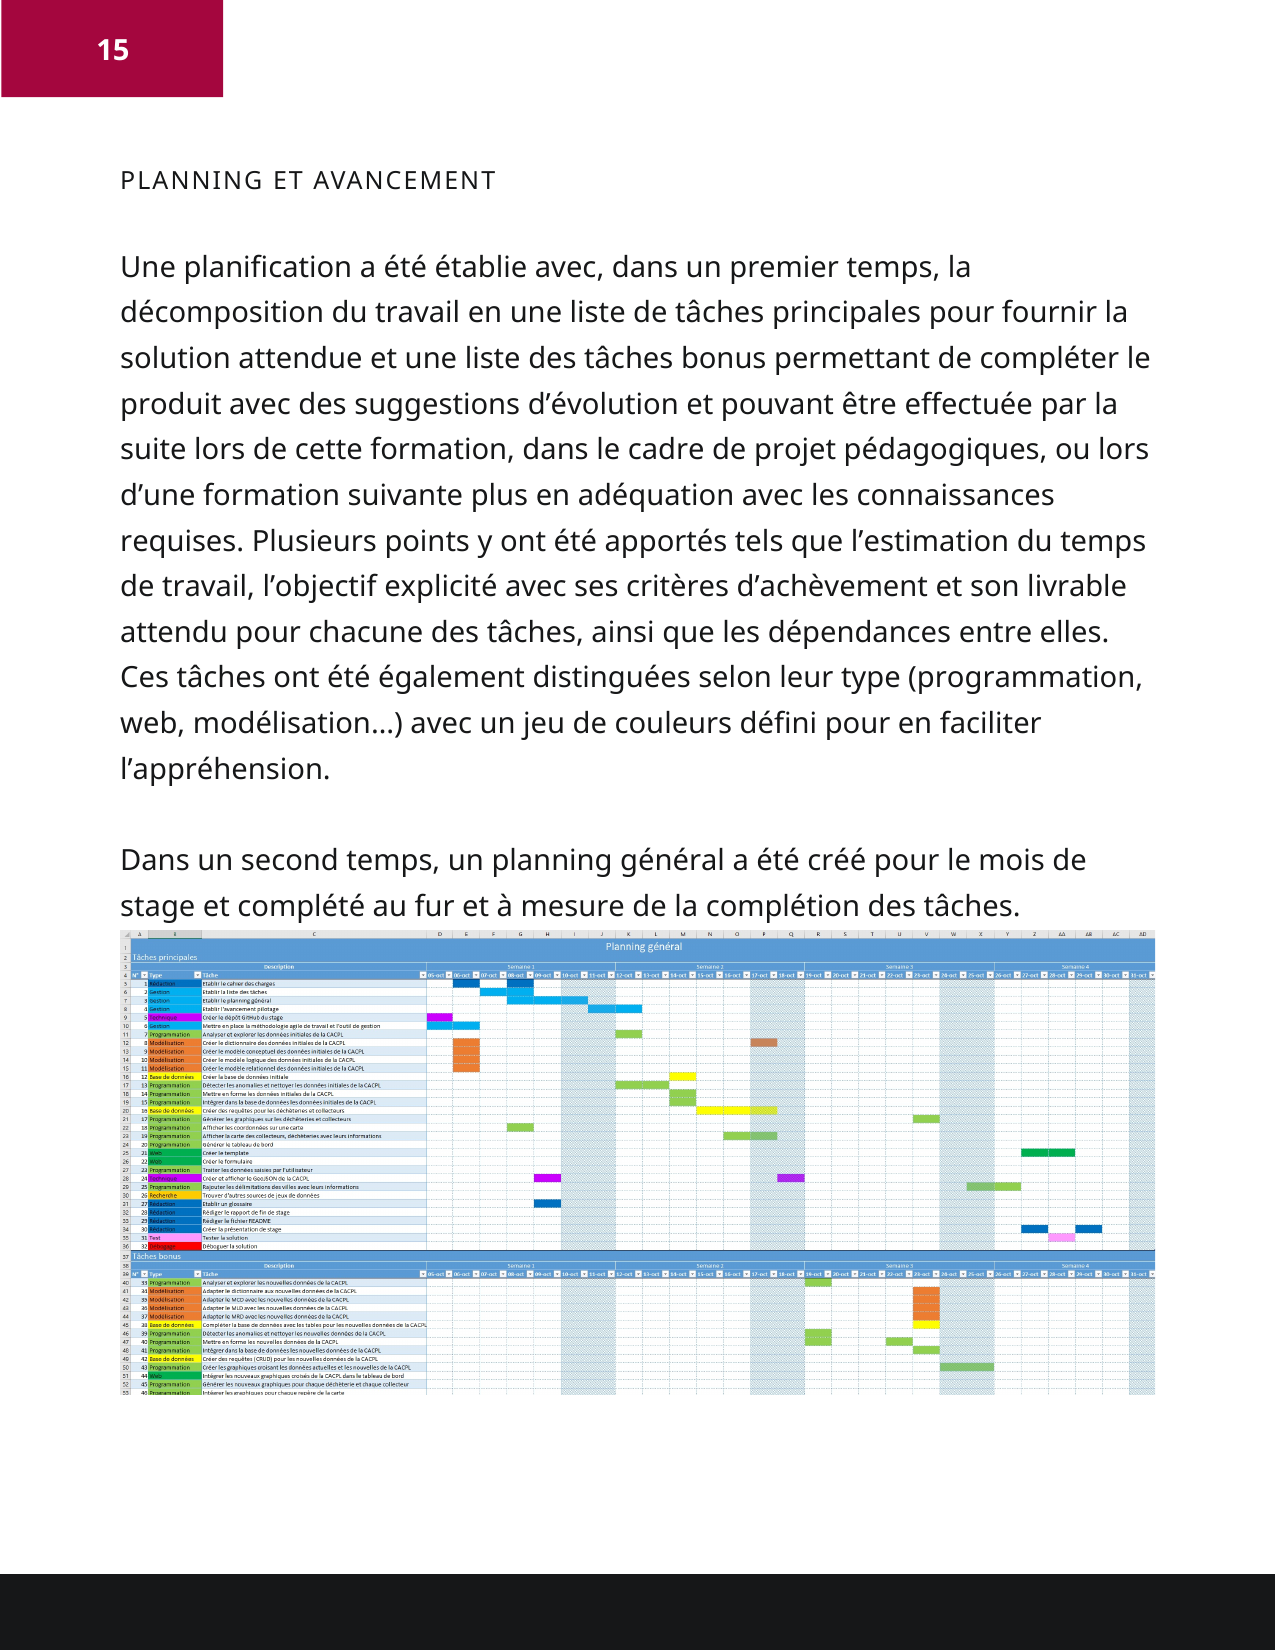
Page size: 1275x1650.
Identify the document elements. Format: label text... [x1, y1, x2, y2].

subtitle Planning et avancement [120, 162, 1155, 196]
picture [120, 930, 1155, 1395]
text Dans un second temps, un planning général a été créé pour le mois de stage et complété au fur et à mesure de la complétion des tâches. [120, 839, 1155, 924]
text Une planification a été établie avec, dans un premier temps, la décomposition du travail en une liste de tâches principales pour fournir la solution attendue et une liste des tâches bonus permettant de compléter le produit avec des suggestions d’évolution et pouvant être effectuée par la suite lors de cette formation, dans le cadre de projet pédagogiques, ou lors d’une formation suivante plus en adéquation avec les connaissances requises. Plusieurs points y ont été apportés tels que l’estimation du temps de travail, l’objectif explicité avec ses critères d’achèvement et son livrable attendu pour chacune des tâches, ainsi que les dépendances entre elles. Ces tâches ont été également distinguées selon leur type (programmation, web, modélisation…) avec un jeu de couleurs défini pour en faciliter l’appréhension. [120, 246, 1155, 788]
